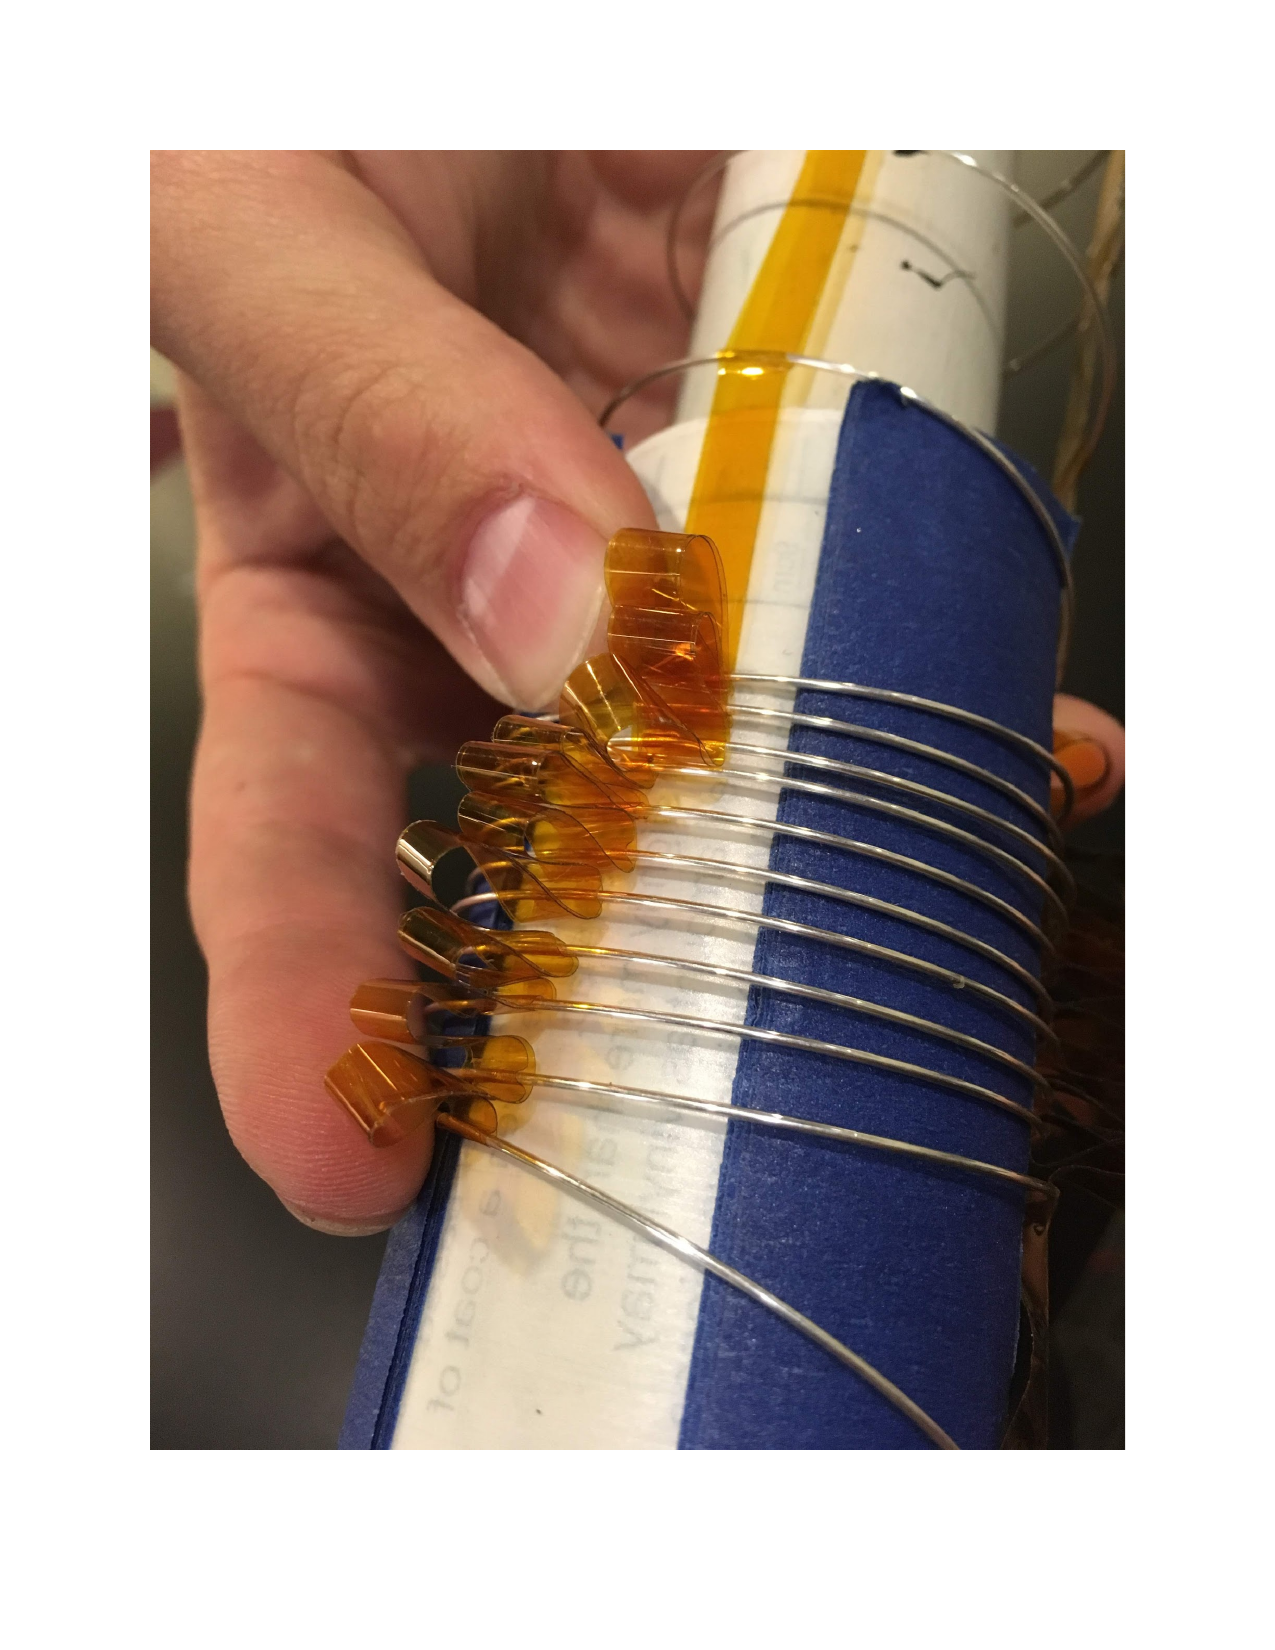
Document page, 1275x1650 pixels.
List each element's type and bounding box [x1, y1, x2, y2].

picture [150, 150, 1125, 1450]
